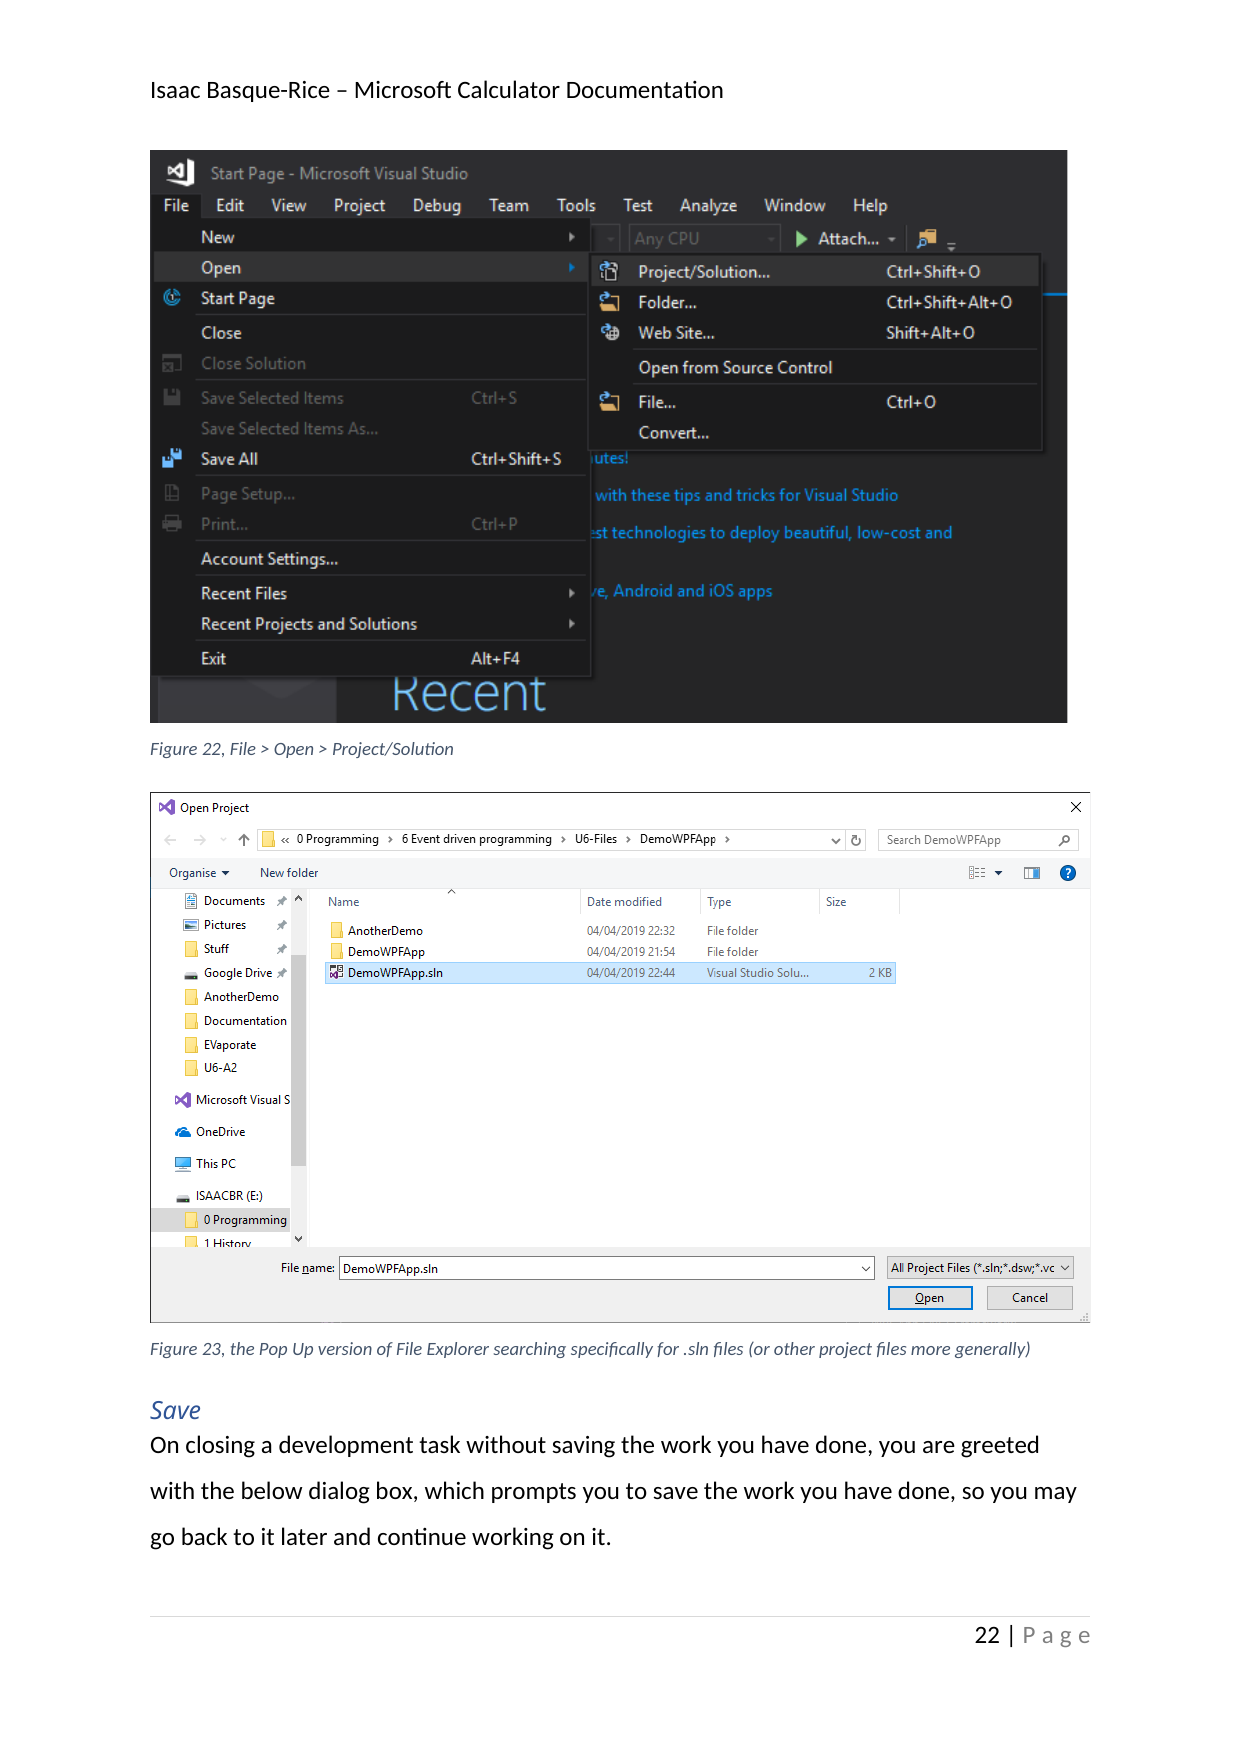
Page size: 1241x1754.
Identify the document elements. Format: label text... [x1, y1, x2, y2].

text On closing a development task without saving the work you have done, you are greeted with the below dialog box, which prompts you to save the work you have done, so you may go back to it later and continue working on it. [150, 1429, 1090, 1551]
text Figure 22, File > Open > Project/Solution [150, 737, 1090, 760]
subtitle Save [150, 1393, 1090, 1427]
text Figure 23, the Pop Up version of File Explorer searching specifically for .sln files (or other project files more generally) [150, 1337, 1090, 1360]
picture [150, 150, 1068, 723]
picture [150, 792, 1091, 1323]
